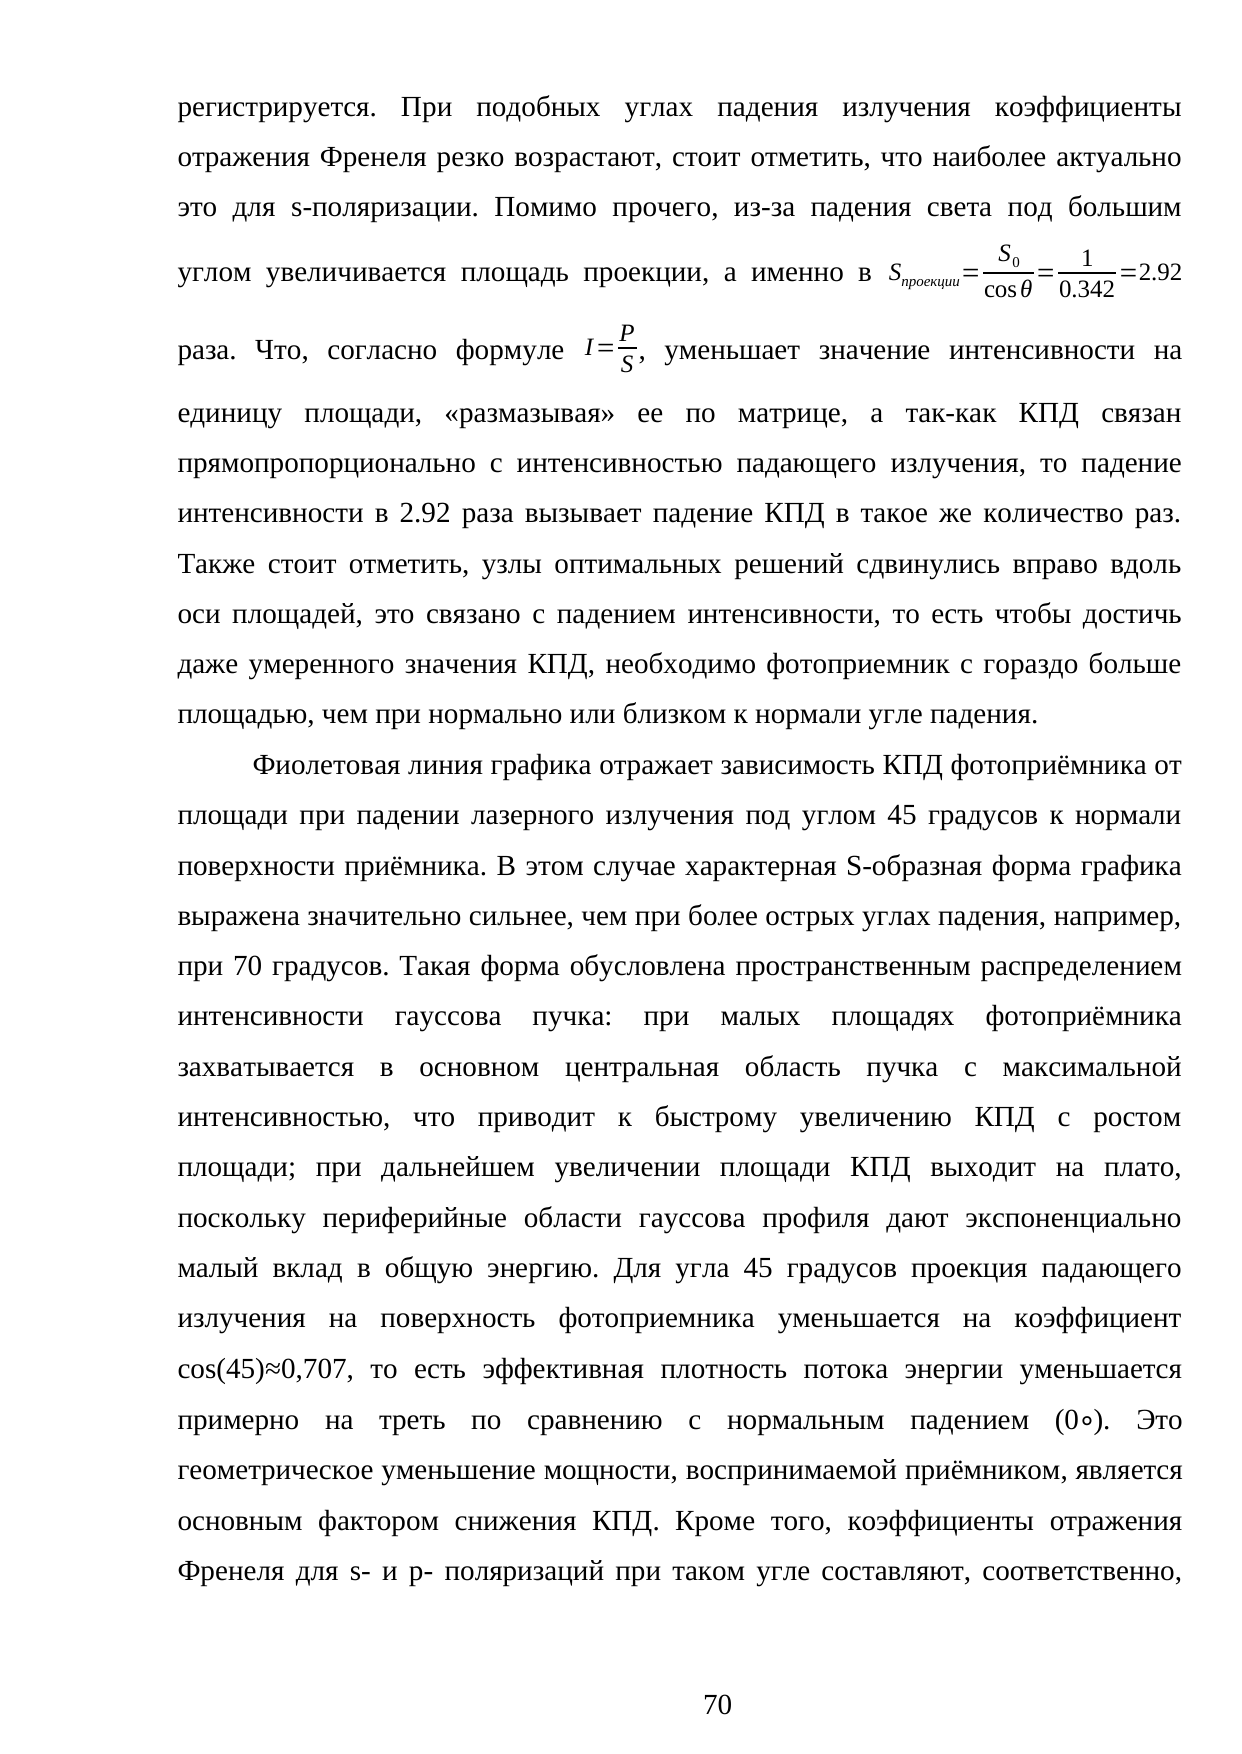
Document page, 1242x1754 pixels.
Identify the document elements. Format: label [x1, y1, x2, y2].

text [177, 89, 1183, 730]
text [177, 747, 1183, 1586]
